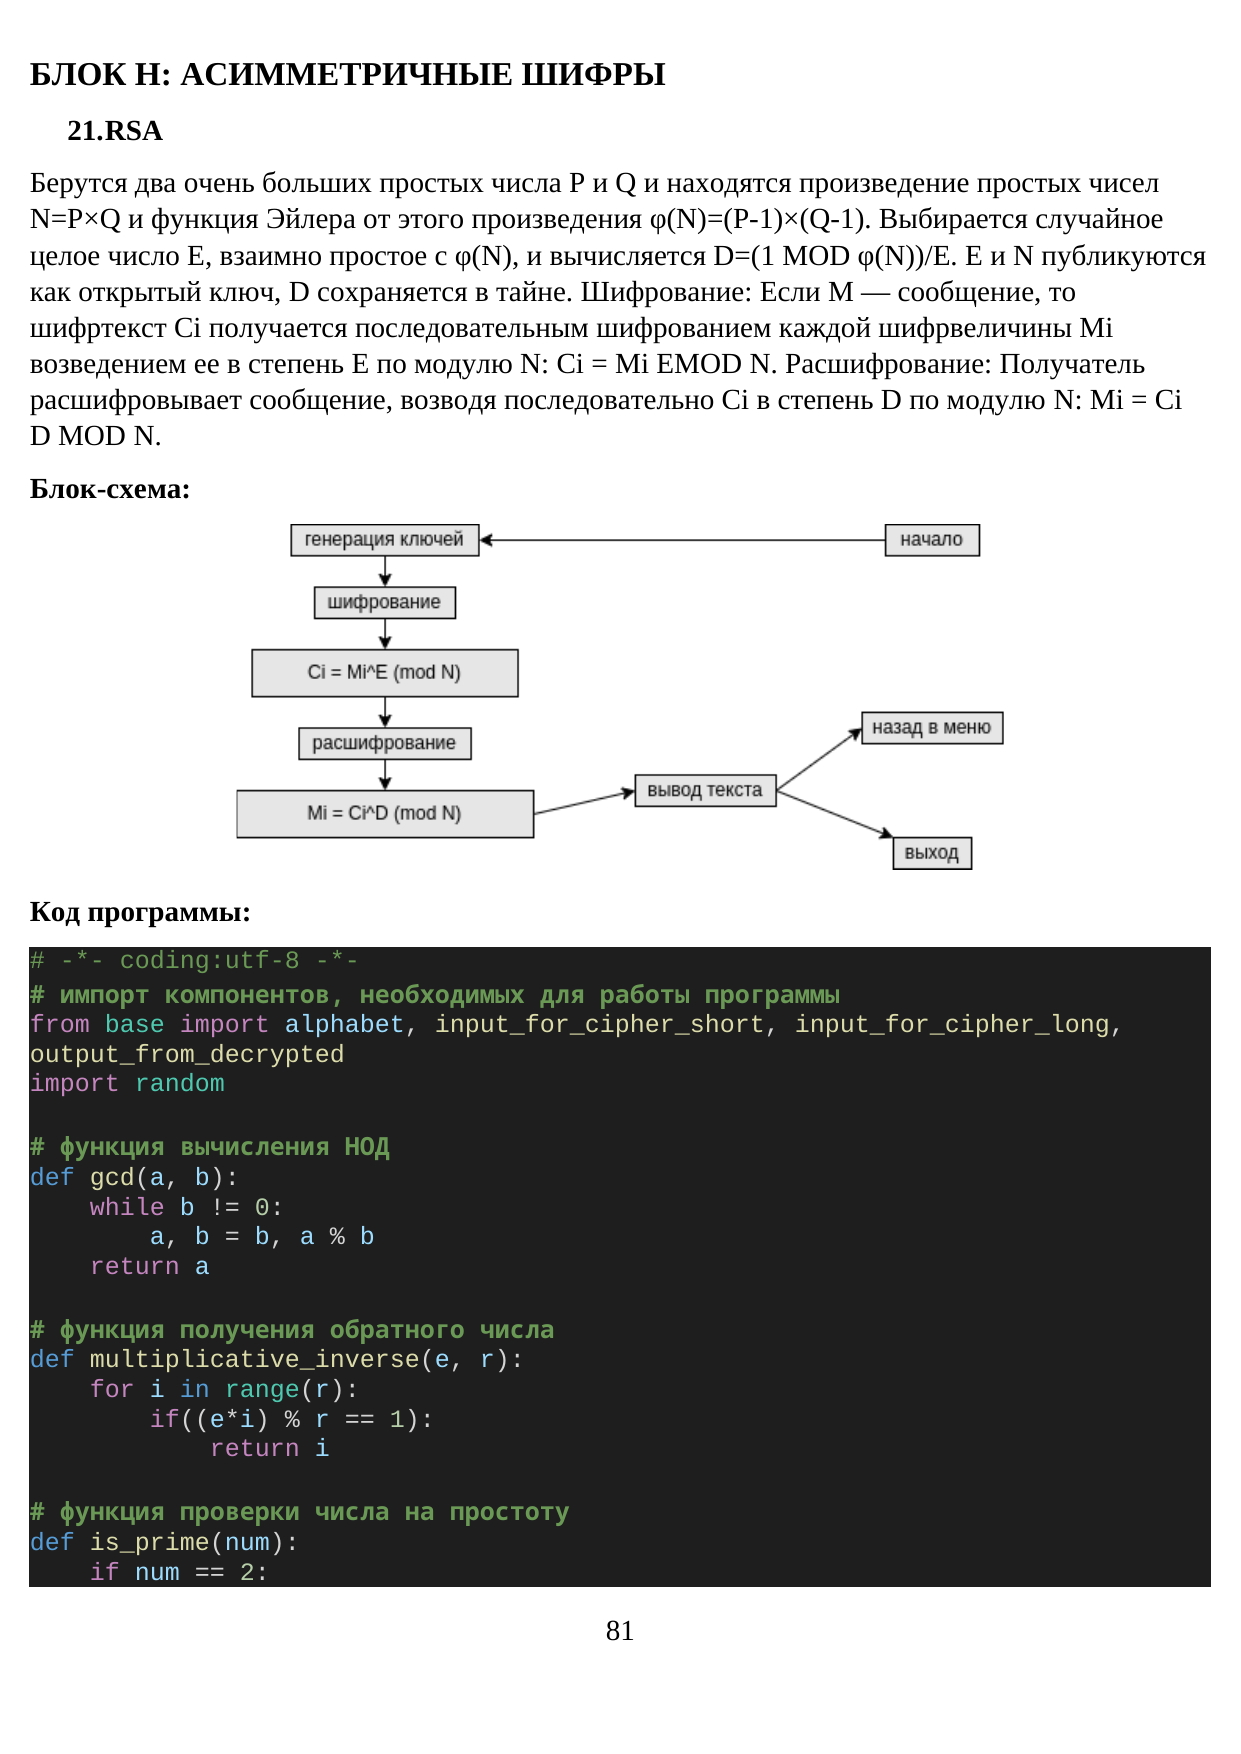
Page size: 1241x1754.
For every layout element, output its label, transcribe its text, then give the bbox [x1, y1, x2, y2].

text from base import alphabet, input_for_cipher_short, input_for_cipher_long, output_from_decrypted [29, 1010, 1211, 1070]
text def is_prime(num): [29, 1528, 1211, 1558]
text Блок-схема: [29, 471, 1211, 505]
text # импорт компонентов, необходимых для работы программы [29, 976, 1211, 1010]
text a, b = b, a % b [29, 1222, 1211, 1252]
text for i in range(r): [29, 1375, 1211, 1405]
text if((e*i) % r == 1): [29, 1405, 1211, 1435]
text def gcd(a, b): [29, 1163, 1211, 1193]
text # функция получения обратного числа [29, 1312, 1211, 1346]
text import random [29, 1070, 1211, 1099]
text def multiplicative_inverse(e, r): [29, 1346, 1211, 1375]
text if num == 2: [29, 1558, 1211, 1587]
text # функция вычисления НОД [29, 1129, 1211, 1163]
text Код программы: [29, 894, 1211, 927]
picture [236, 524, 1004, 870]
subtitle RSA [67, 113, 1211, 146]
text return i [29, 1435, 1211, 1464]
text # -*- coding:utf-8 -*- [29, 947, 1211, 976]
subtitle БЛОК H: АСИММЕТРИЧНЫЕ ШИФРЫ [29, 54, 1211, 93]
text return a [29, 1252, 1211, 1282]
text while b != 0: [29, 1193, 1211, 1222]
text Берутся два очень больших простых числа P и Q и находятся произведение простых чисел N=P×Q и функция Эйлера от этого произведения φ(N)=(P-1)×(Q-1). Выбирается случайное целое число E, взаимно простое с φ(N), и вычисляется D=(1 MOD φ(N))/E. E и N публикуются как открытый ключ, D сохраняется в тайне. Шифрование: Если M — сообщение, то шифртекст Ci получается последовательным шифрованием каждой шифрвеличины Mi возведением ее в степень E по модулю N: Ci = Mi EMOD N. Расшифрование: Получатель расшифровывает сообщение, возводя последовательно Сi в степень D по модулю N: Mi = Ci D MOD N. [29, 165, 1211, 452]
text # функция проверки числа на простоту [29, 1494, 1211, 1528]
